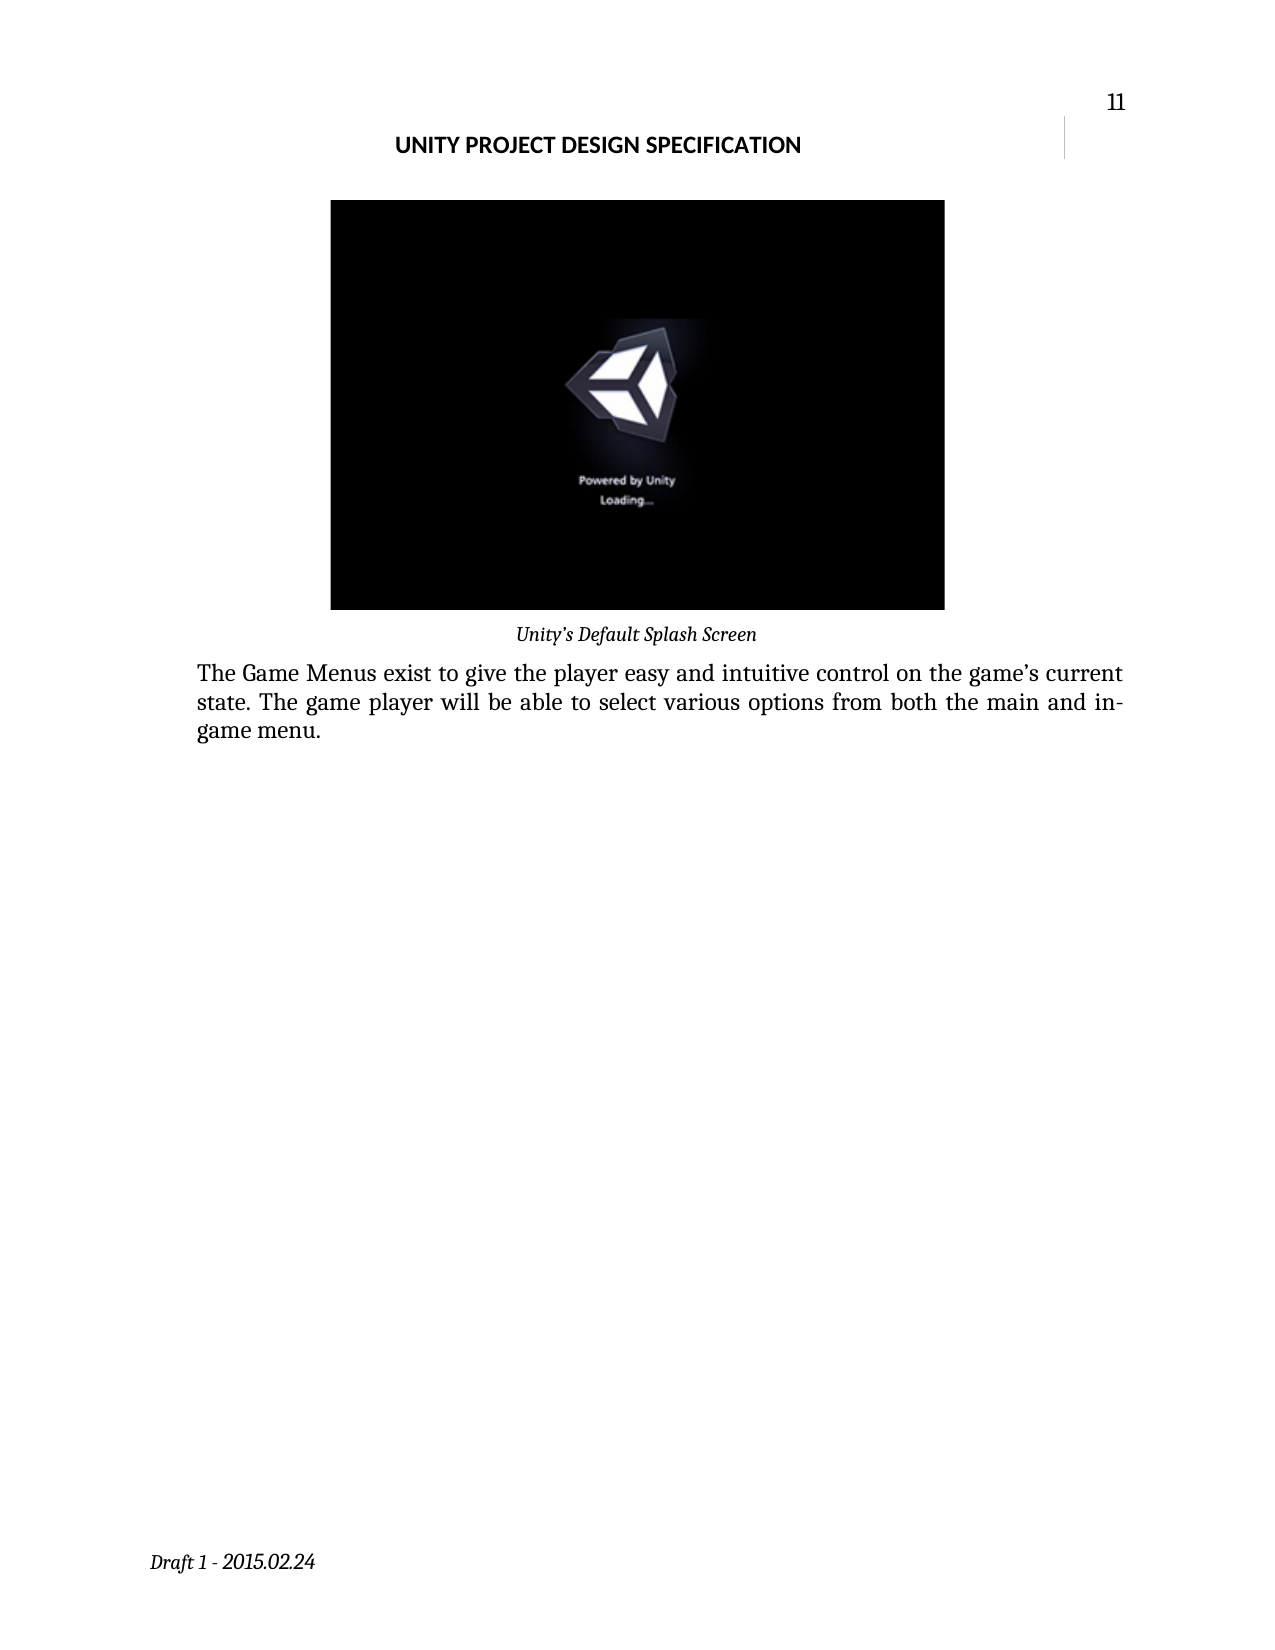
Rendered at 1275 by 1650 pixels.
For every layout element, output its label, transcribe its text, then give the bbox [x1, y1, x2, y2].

text The Game Menus exist to give the player easy and intuitive control on the game’s current state. The game player will be able to select various options from both the main and in-game menu. [197, 659, 1125, 745]
picture [330, 200, 945, 610]
text Unity’s Default Splash Screen [150, 622, 1125, 646]
